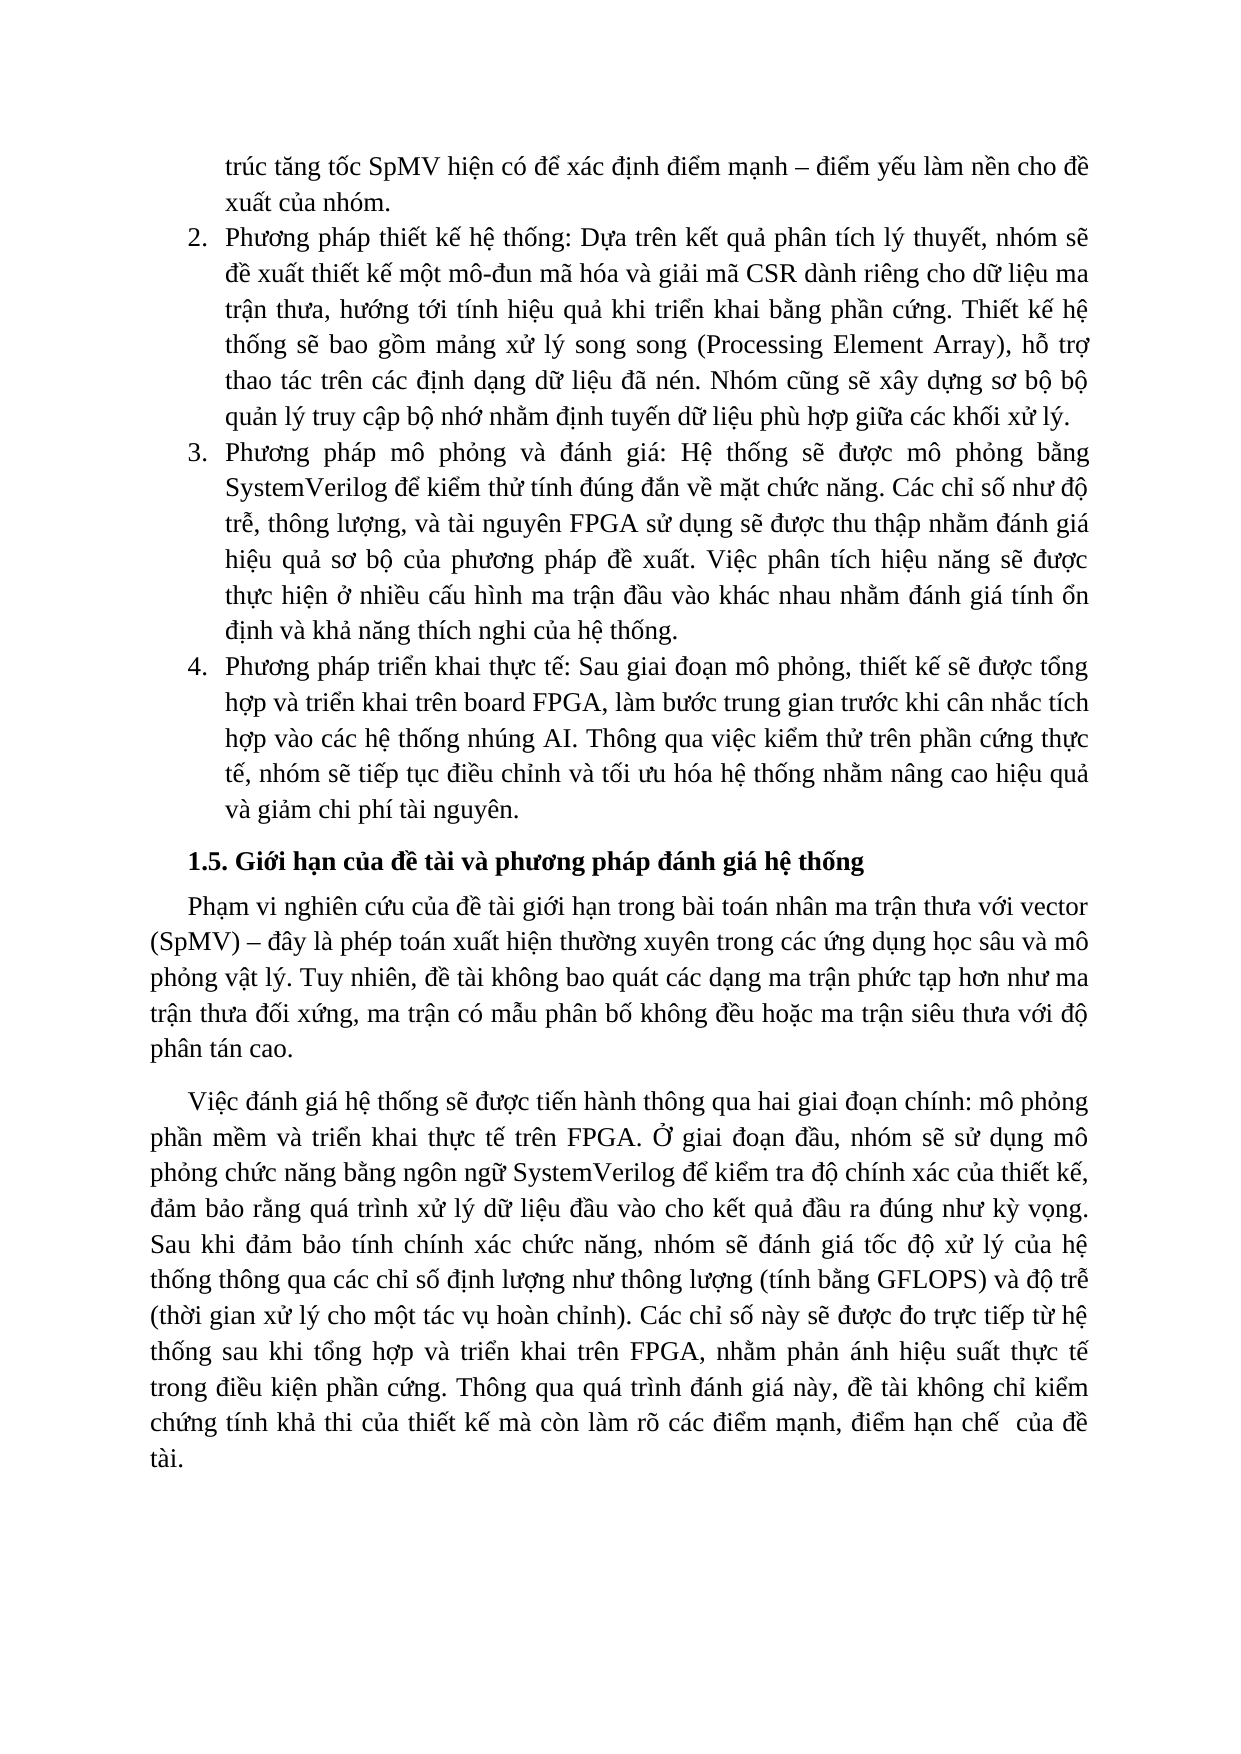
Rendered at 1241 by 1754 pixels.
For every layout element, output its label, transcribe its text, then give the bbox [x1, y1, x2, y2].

list Phương pháp thiết kế hệ thống: Dựa trên kết quả phân tích lý thuyết, nhóm sẽ đề xuất thiết kế một mô-đun mã hóa và giải mã CSR dành riêng cho dữ liệu ma trận thưa, hướng tới tính hiệu quả khi triển khai bằng phần cứng. Thiết kế hệ thống sẽ bao gồm mảng xử lý song song (Processing Element Array), hỗ trợ thao tác trên các định dạng dữ liệu đã nén. Nhóm cũng sẽ xây dựng sơ bộ bộ quản lý truy cập bộ nhớ nhằm định tuyến dữ liệu phù hợp giữa các khối xử lý. [187, 221, 1090, 431]
subtitle 1.5. Giới hạn của đề tài và phương pháp đánh giá hệ thống [150, 846, 1090, 877]
text Phạm vi nghiên cứu của đề tài giới hạn trong bài toán nhân ma trận thưa với vector (SpMV) – đây là phép toán xuất hiện thường xuyên trong các ứng dụng học sâu và mô phỏng vật lý. Tuy nhiên, đề tài không bao quát các dạng ma trận phức tạp hơn như ma trận thưa đối xứng, ma trận có mẫu phân bố không đều hoặc ma trận siêu thưa với độ phân tán cao. [150, 889, 1090, 1064]
text Việc đánh giá hệ thống sẽ được tiến hành thông qua hai giai đoạn chính: mô phỏng phần mềm và triển khai thực tế trên FPGA. Ở giai đoạn đầu, nhóm sẽ sử dụng mô phỏng chức năng bằng ngôn ngữ SystemVerilog để kiểm tra độ chính xác của thiết kế, đảm bảo rằng quá trình xử lý dữ liệu đầu vào cho kết quả đầu ra đúng như kỳ vọng. Sau khi đảm bảo tính chính xác chức năng, nhóm sẽ đánh giá tốc độ xử lý của hệ thống thông qua các chỉ số định lượng như thông lượng (tính bằng GFLOPS) và độ trễ (thời gian xử lý cho một tác vụ hoàn chỉnh). Các chỉ số này sẽ được đo trực tiếp từ hệ thống sau khi tổng hợp và triển khai trên FPGA, nhằm phản ánh hiệu suất thực tế trong điều kiện phần cứng. Thông qua quá trình đánh giá này, đề tài không chỉ kiểm chứng tính khả thi của thiết kế mà còn làm rõ các điểm mạnh, điểm hạn chế của đề tài. [150, 1085, 1090, 1473]
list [187, 150, 1090, 217]
list Phương pháp triển khai thực tế: Sau giai đoạn mô phỏng, thiết kế sẽ được tổng hợp và triển khai trên board FPGA, làm bước trung gian trước khi cân nhắc tích hợp vào các hệ thống nhúng AI. Thông qua việc kiểm thử trên phần cứng thực tế, nhóm sẽ tiếp tục điều chỉnh và tối ưu hóa hệ thống nhằm nâng cao hiệu quả và giảm chi phí tài nguyên. [187, 650, 1090, 824]
list Phương pháp mô phỏng và đánh giá: Hệ thống sẽ được mô phỏng bằng SystemVerilog để kiểm thử tính đúng đắn về mặt chức năng. Các chỉ số như độ trễ, thông lượng, và tài nguyên FPGA sử dụng sẽ được thu thập nhằm đánh giá hiệu quả sơ bộ của phương pháp đề xuất. Việc phân tích hiệu năng sẽ được thực hiện ở nhiều cấu hình ma trận đầu vào khác nhau nhằm đánh giá tính ổn định và khả năng thích nghi của hệ thống. [187, 436, 1090, 646]
